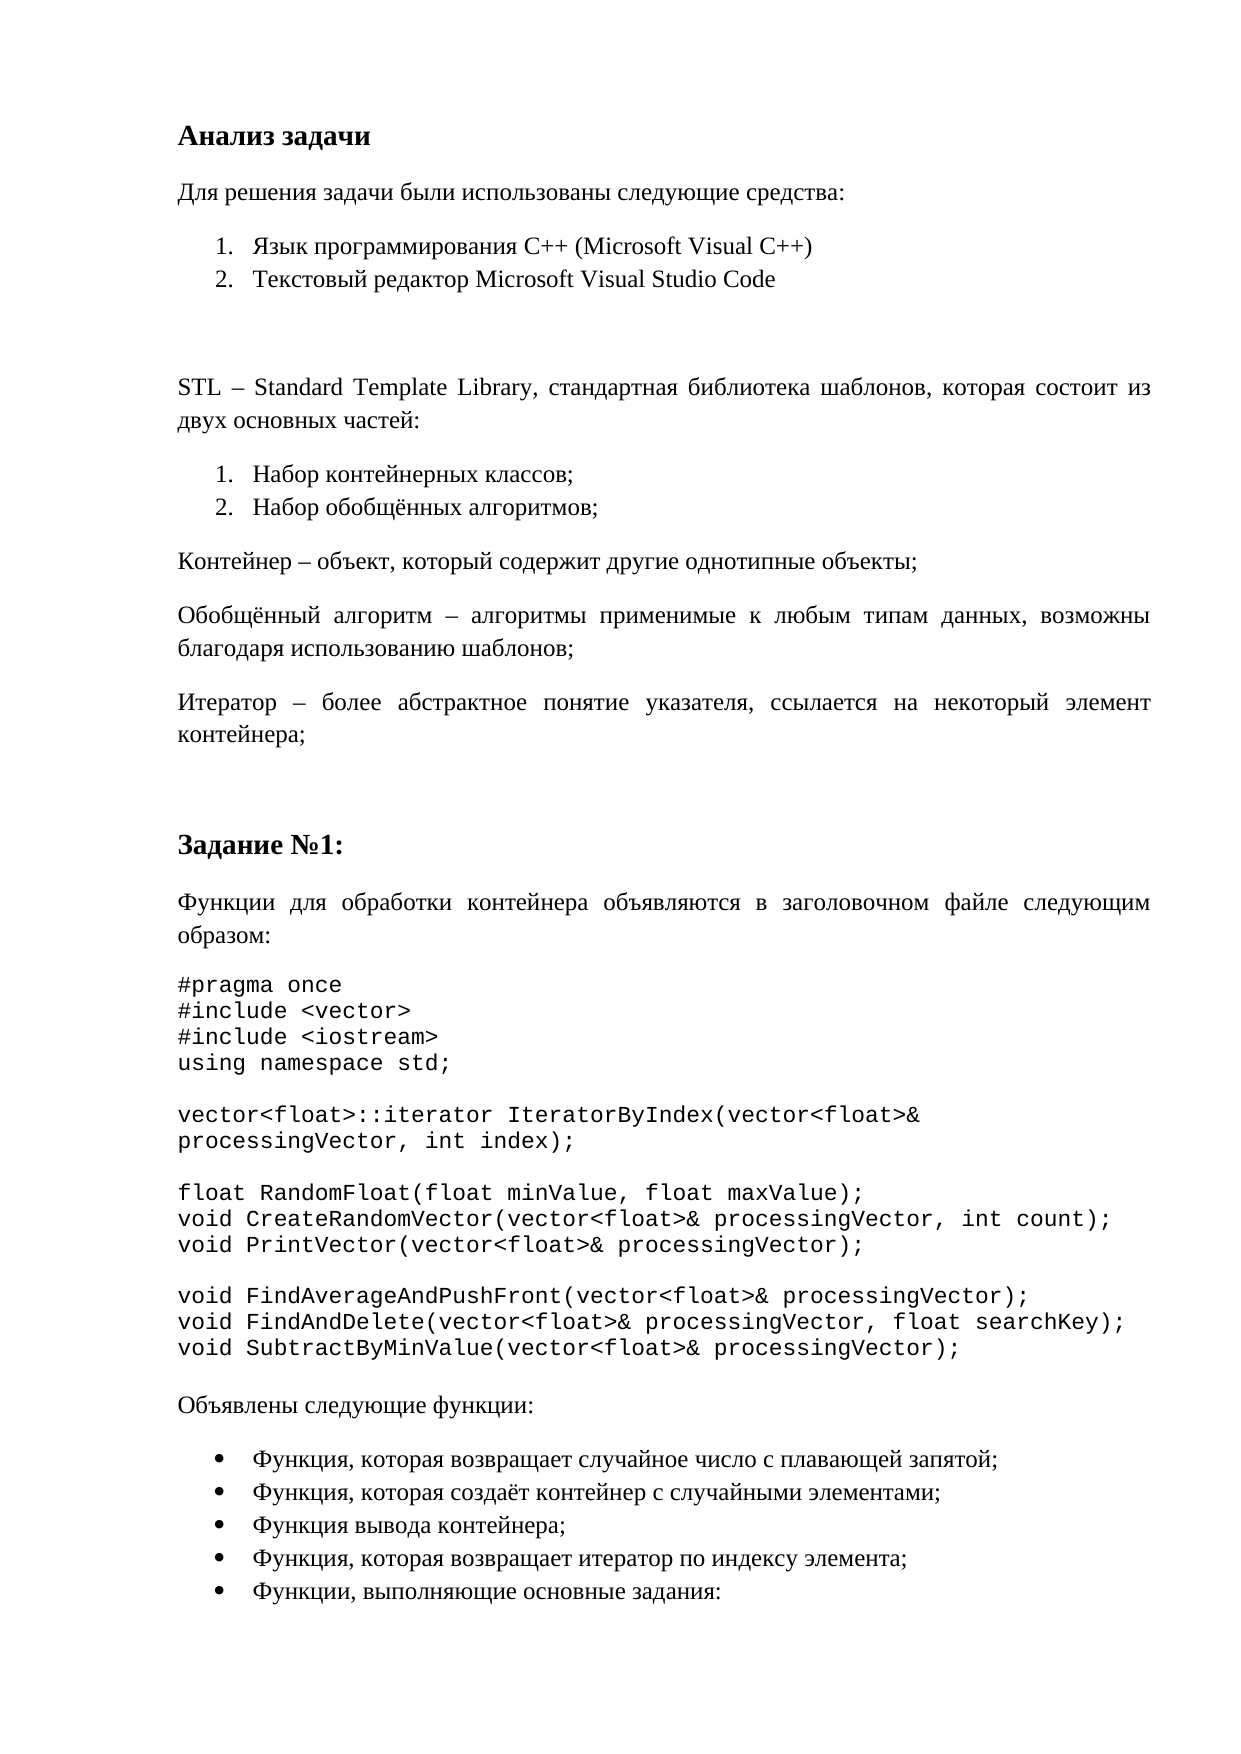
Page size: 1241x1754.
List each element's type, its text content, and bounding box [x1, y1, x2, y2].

text Функции для обработки контейнера объявляются в заголовочном файле следующим образом: [177, 887, 1152, 948]
list Функция, которая создаёт контейнер с случайными элементами; [215, 1477, 1152, 1505]
text STL – Standard Template Library, стандартная библиотека шаблонов, которая состоит из двух основных частей: [177, 372, 1152, 434]
text float RandomFloat(float minValue, float maxValue); [177, 1181, 1152, 1207]
list Текстовый редактор Microsoft Visual Studio Code [215, 264, 1152, 293]
list Функция, которая возвращает итератор по индексу элемента; [215, 1543, 1152, 1571]
list Набор контейнерных классов; [215, 459, 1152, 488]
list Функция, которая возвращает случайное число с плавающей запятой; [215, 1444, 1152, 1472]
text void FindAndDelete(vector<float>& processingVector, float searchKey); [177, 1311, 1152, 1337]
text vector<float>::iterator IteratorByIndex(vector<float>& processingVector, int index); [177, 1103, 1152, 1155]
text Анализ задачи [177, 118, 1152, 152]
text Контейнер – объект, который содержит другие однотипные объекты; [177, 546, 1152, 574]
text void PrintVector(vector<float>& processingVector); [177, 1233, 1152, 1259]
text void FindAverageAndPushFront(vector<float>& processingVector); [177, 1285, 1152, 1311]
list Язык программирования C++ (Microsoft Visual C++) [215, 231, 1152, 260]
text void CreateRandomVector(vector<float>& processingVector, int count); [177, 1207, 1152, 1233]
text using namespace std; [177, 1051, 1152, 1077]
text #include <iostream> [177, 1025, 1152, 1051]
text void SubtractByMinValue(vector<float>& processingVector); [177, 1337, 1152, 1363]
list Функции, выполняющие основные задания: [215, 1576, 1152, 1604]
list Функция вывода контейнера; [215, 1510, 1152, 1538]
text Объявлены следующие функции: [177, 1390, 1152, 1418]
text Задание №1: [177, 827, 1152, 861]
text #pragma once [177, 973, 1152, 999]
text #include <vector> [177, 999, 1152, 1025]
text Обобщённый алгоритм – алгоритмы применимые к любым типам данных, возможны благодаря использованию шаблонов; [177, 600, 1152, 661]
text Для решения задачи были использованы следующие средства: [177, 177, 1152, 206]
list Набор обобщённых алгоритмов; [215, 492, 1152, 521]
text Итератор – более абстрактное понятие указателя, ссылается на некоторый элемент контейнера; [177, 687, 1152, 748]
